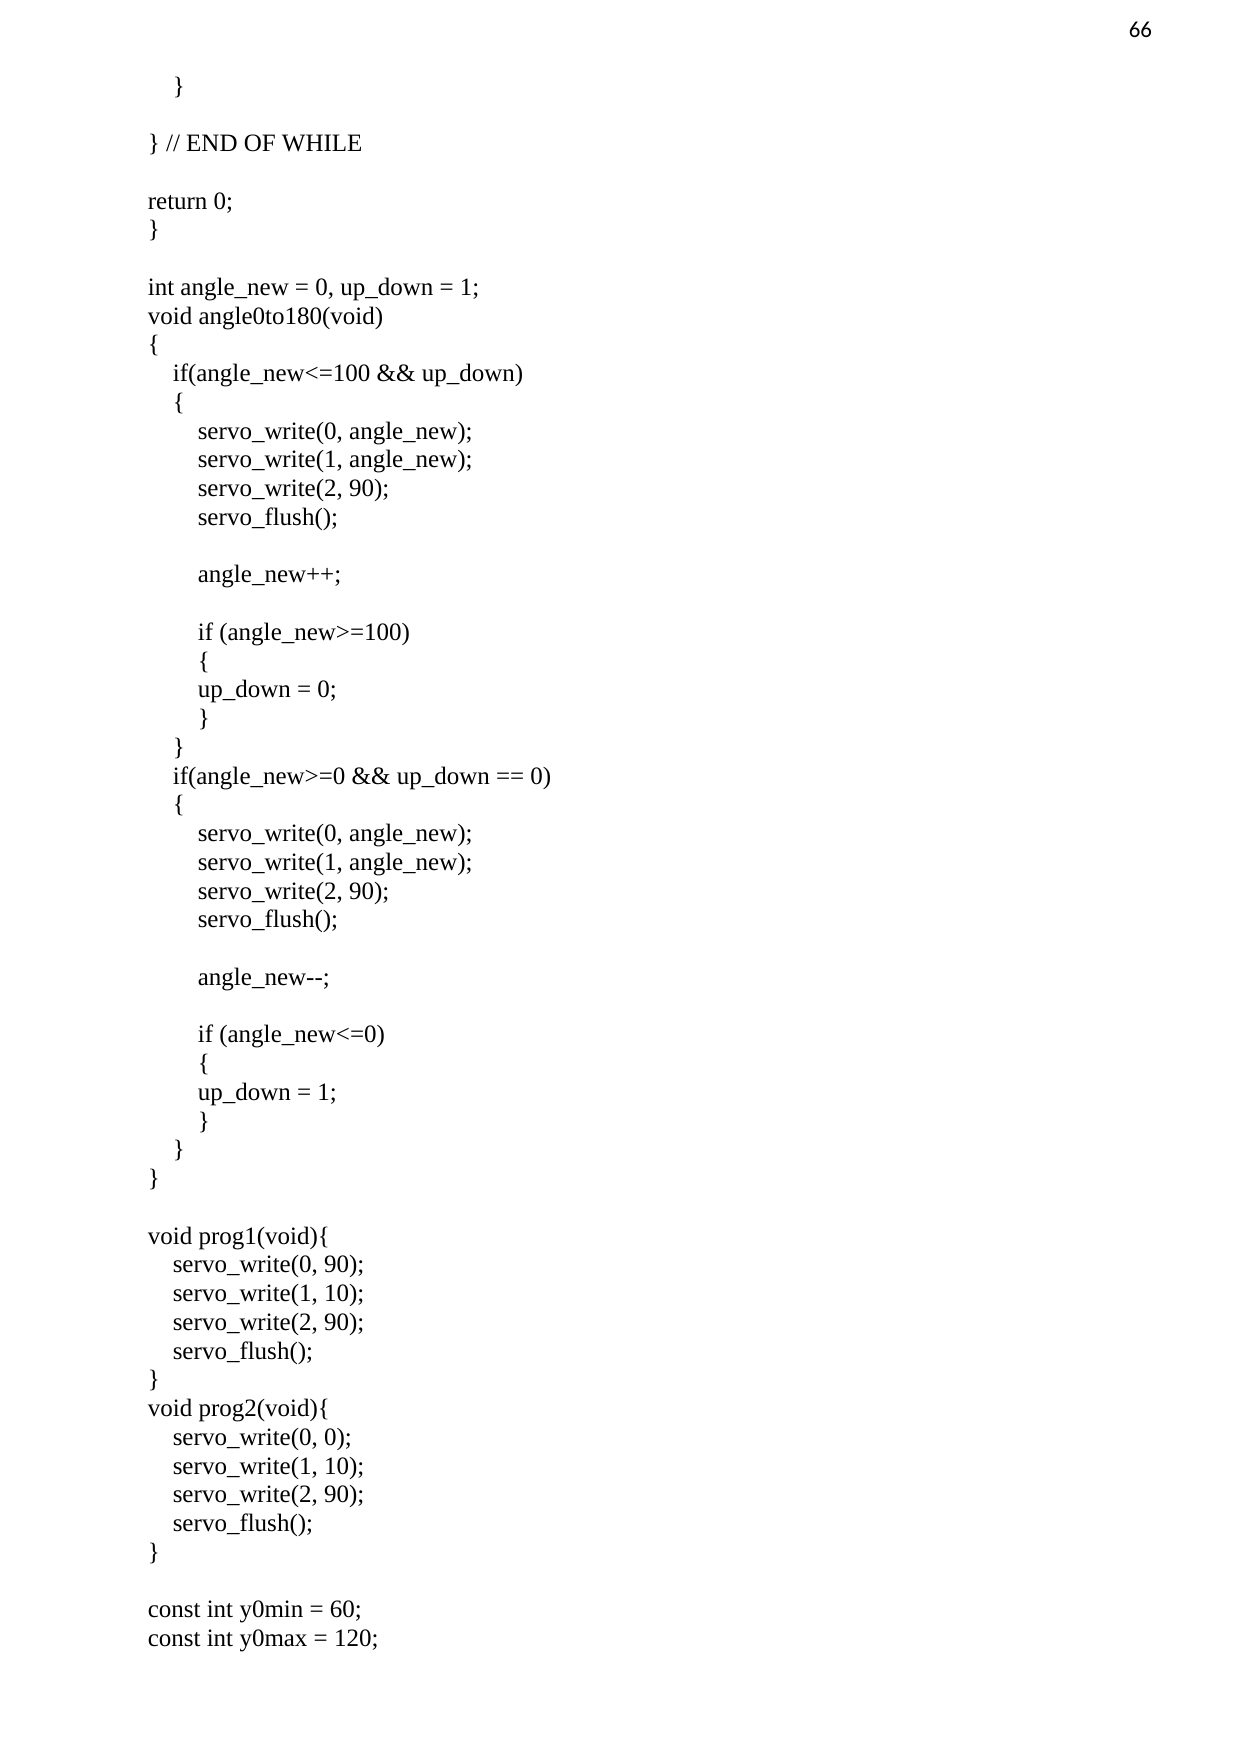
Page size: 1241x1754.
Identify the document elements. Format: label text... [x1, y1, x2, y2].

text } [148, 732, 1152, 761]
text } [148, 1537, 1152, 1566]
text servo_write(1, angle_new); [148, 847, 1152, 876]
text servo_write(1, angle_new); [148, 444, 1152, 473]
text servo_write(2, 90); [148, 876, 1152, 904]
text { [148, 387, 1152, 416]
text { [148, 646, 1152, 674]
text if (angle_new<=0) [148, 1019, 1152, 1048]
text servo_flush(); [148, 1508, 1152, 1537]
text } [148, 1163, 1152, 1192]
text } [148, 703, 1152, 732]
text up_down = 1; [148, 1077, 1152, 1106]
text servo_flush(); [148, 1336, 1152, 1364]
text void angle0to180(void) [148, 301, 1152, 329]
text servo_write(0, 90); [148, 1249, 1152, 1278]
text servo_write(2, 90); [148, 1307, 1152, 1336]
text const int y0min = 60; [148, 1594, 1152, 1623]
text servo_write(2, 90); [148, 1479, 1152, 1508]
text up_down = 0; [148, 674, 1152, 703]
text { [148, 1048, 1152, 1077]
text { [148, 789, 1152, 818]
text servo_write(1, 10); [148, 1278, 1152, 1307]
text } // END OF WHILE [148, 128, 1152, 157]
text { [148, 329, 1152, 358]
text servo_flush(); [148, 502, 1152, 531]
text return 0; [148, 186, 1152, 214]
text servo_write(0, angle_new); [148, 416, 1152, 444]
text if (angle_new>=100) [148, 617, 1152, 646]
text } [148, 214, 1152, 243]
text servo_write(0, 0); [148, 1422, 1152, 1451]
text servo_write(2, 90); [148, 473, 1152, 502]
text if(angle_new<=100 && up_down) [148, 358, 1152, 387]
text } [148, 1364, 1152, 1393]
text } [148, 1106, 1152, 1134]
text void prog1(void){ [148, 1221, 1152, 1249]
text } [148, 71, 1152, 99]
text void prog2(void){ [148, 1393, 1152, 1422]
text int angle_new = 0, up_down = 1; [148, 272, 1152, 301]
text if(angle_new>=0 && up_down == 0) [148, 761, 1152, 789]
text servo_write(1, 10); [148, 1451, 1152, 1479]
text angle_new++; [148, 559, 1152, 588]
text angle_new--; [148, 962, 1152, 991]
text } [148, 1134, 1152, 1163]
text servo_write(0, angle_new); [148, 818, 1152, 847]
text servo_flush(); [148, 904, 1152, 933]
text const int y0max = 120; [148, 1623, 1152, 1652]
